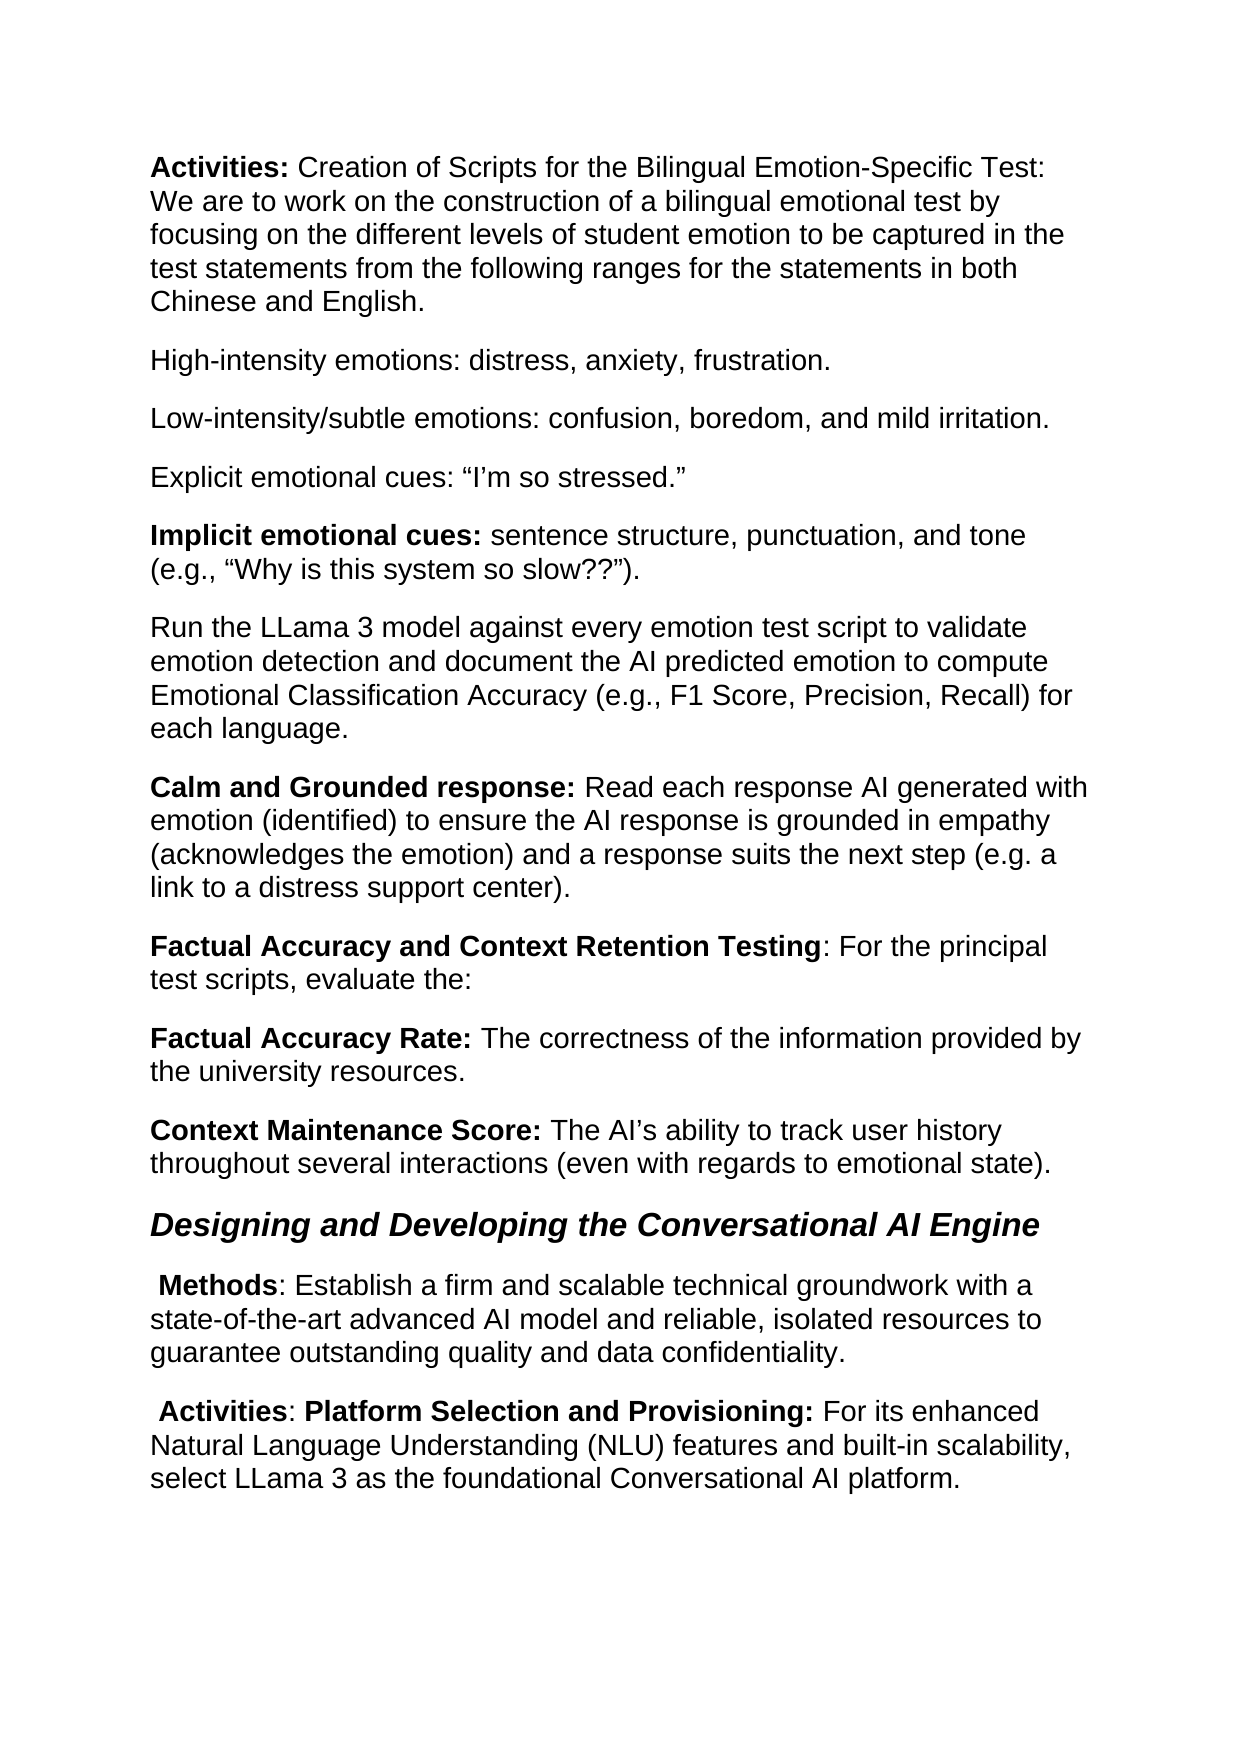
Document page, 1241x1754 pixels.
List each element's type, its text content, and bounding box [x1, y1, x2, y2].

text Context Maintenance Score: The AI’s ability to track user history throughout several interactions (even with regards to emotional state). [150, 1113, 1090, 1180]
text Activities: Creation of Scripts for the Bilingual Emotion-Specific Test: We are to work on the construction of a bilingual emotional test by focusing on the different levels of student emotion to be captured in the test statements from the following ranges for the statements in both Chinese and English. [150, 150, 1090, 318]
text Factual Accuracy Rate: The correctness of the information provided by the university resources. [150, 1021, 1090, 1088]
text Factual Accuracy and Context Retention Testing: For the principal test scripts, evaluate the: [150, 929, 1090, 996]
text Low-intensity/subtle emotions: confusion, boredom, and mild irritation. [150, 401, 1090, 435]
text Activities: Platform Selection and Provisioning: For its enhanced Natural Language Understanding (NLU) features and built-in scalability, select LLama 3 as the foundational Conversational AI platform. [150, 1394, 1090, 1495]
text Methods: Establish a firm and scalable technical groundwork with a state-of-the-art advanced AI model and reliable, isolated resources to guarantee outstanding quality and data confidentiality. [150, 1268, 1090, 1369]
text Implicit emotional cues: sentence structure, punctuation, and tone (e.g., “Why is this system so slow??”). [150, 518, 1090, 585]
text Explicit emotional cues: “I’m so stressed.” [150, 460, 1090, 493]
text Run the LLama 3 model against every emotion test script to validate emotion detection and document the AI predicted emotion to compute Emotional Classification Accuracy (e.g., F1 Score, Precision, Recall) for each language. [150, 610, 1090, 744]
text Calm and Grounded response: Read each response AI generated with emotion (identified) to ensure the AI response is grounded in empathy (acknowledges the emotion) and a response suits the next step (e.g. a link to a distress support center). [150, 769, 1090, 904]
subtitle Designing and Developing the Conversational AI Engine [150, 1205, 1090, 1243]
text High-intensity emotions: distress, anxiety, frustration. [150, 343, 1090, 376]
